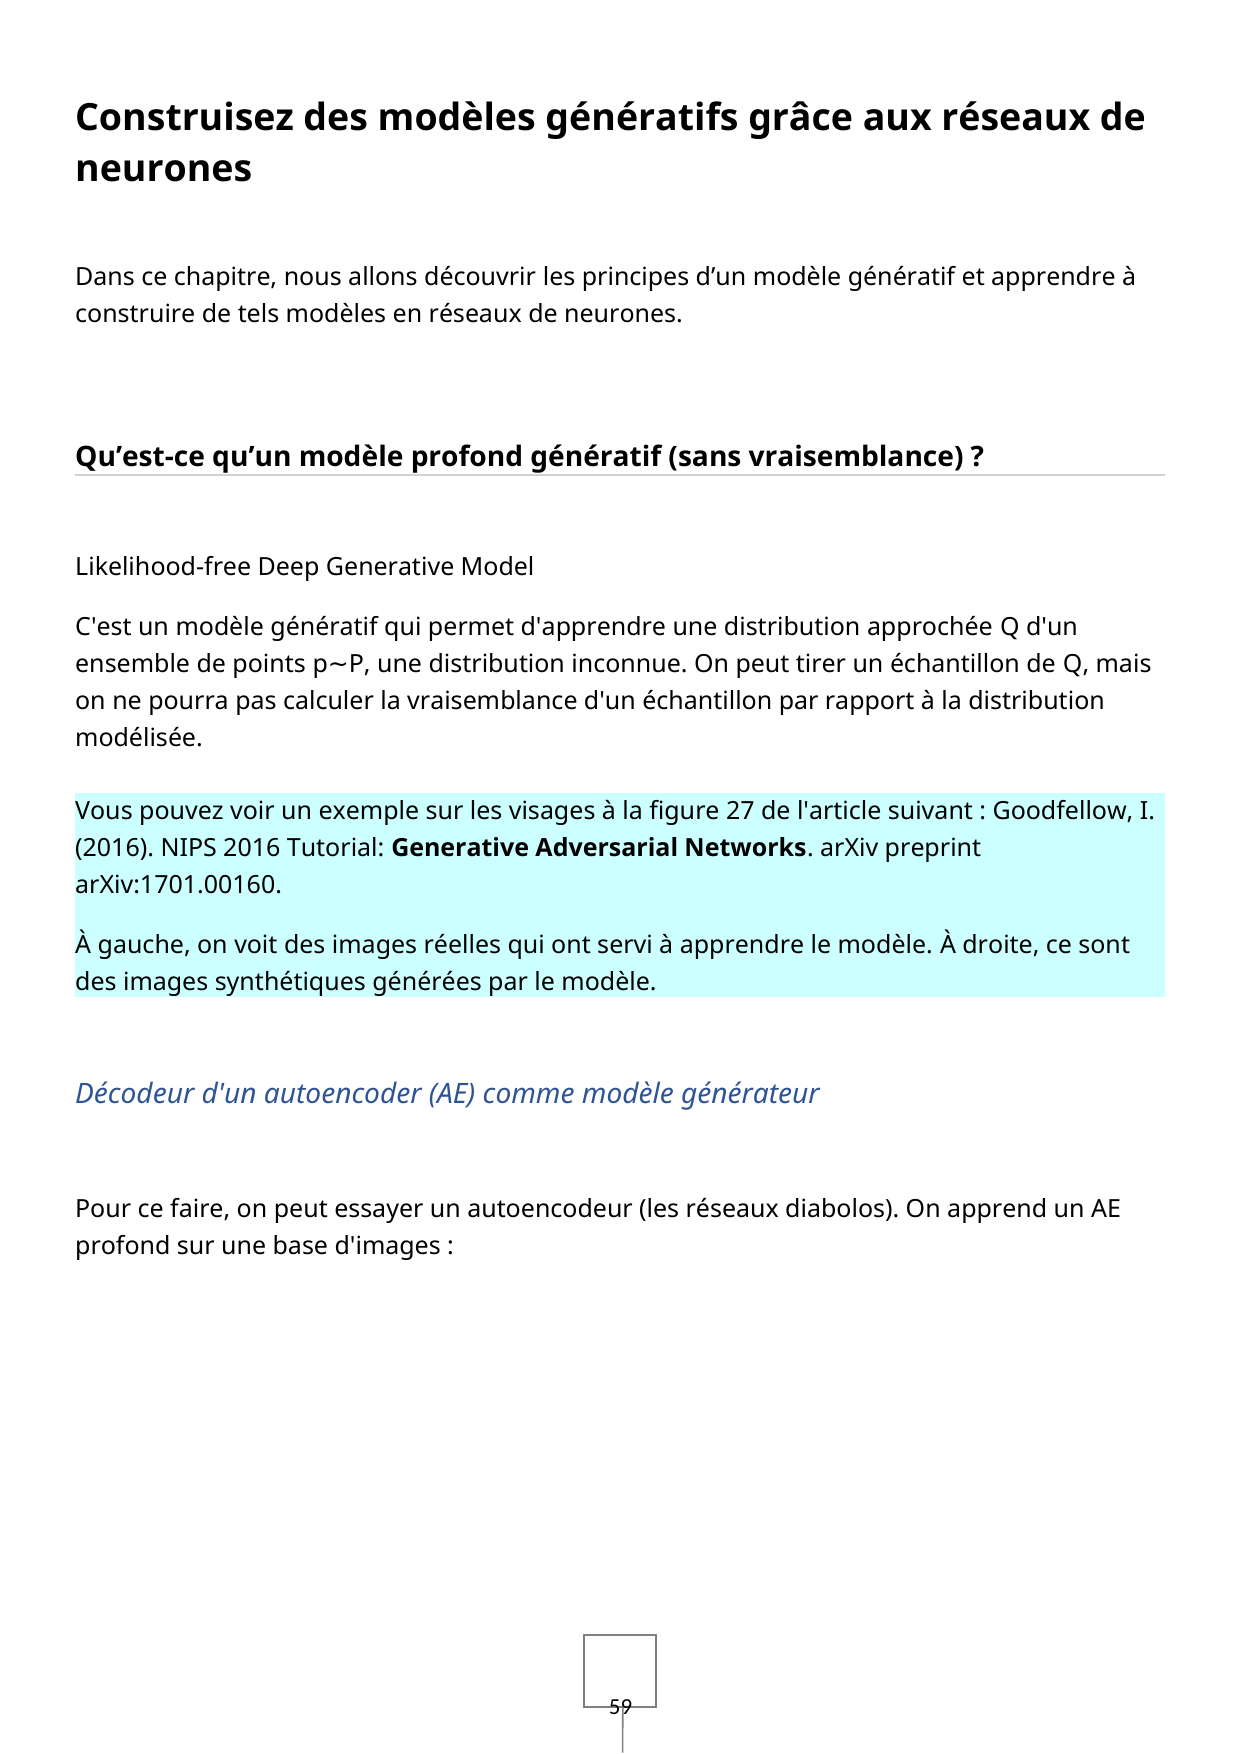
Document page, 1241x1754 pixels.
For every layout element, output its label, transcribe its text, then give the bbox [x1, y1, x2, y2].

text Pour ce faire, on peut essayer un autoencodeur (les réseaux diabolos). On apprend un AE profond sur une base d'images : [75, 1191, 1165, 1262]
text Vous pouvez voir un exemple sur les visages à la figure 27 de l'article suivant : Goodfellow, I. (2016). NIPS 2016 Tutorial: Generative Adversarial Networks. arXiv preprint arXiv:1701.00160. [75, 793, 1165, 901]
text À gauche, on voit des images réelles qui ont servi à apprendre le modèle. À droite, ce sont des images synthétiques générées par le modèle. [75, 927, 1165, 997]
subtitle Construisez des modèles génératifs grâce aux réseaux de neurones [75, 91, 1165, 193]
text C'est un modèle génératif qui permet d'apprendre une distribution approchée Q d'un ensemble de points p∼P, une distribution inconnue. On peut tirer un échantillon de Q, mais on ne pourra pas calculer la vraisemblance d'un échantillon par rapport à la distribution modélisée. [75, 609, 1165, 753]
text Likelihood-free Deep Generative Model [75, 549, 1165, 583]
subtitle Qu’est-ce qu’un modèle profond génératif (sans vraisemblance) ? [75, 436, 1165, 474]
subtitle Décodeur d'un autoencoder (AE) comme modèle générateur [75, 1074, 1165, 1112]
text Dans ce chapitre, nous allons découvrir les principes d’un modèle génératif et apprendre à construire de tels modèles en réseaux de neurones. [75, 259, 1165, 329]
